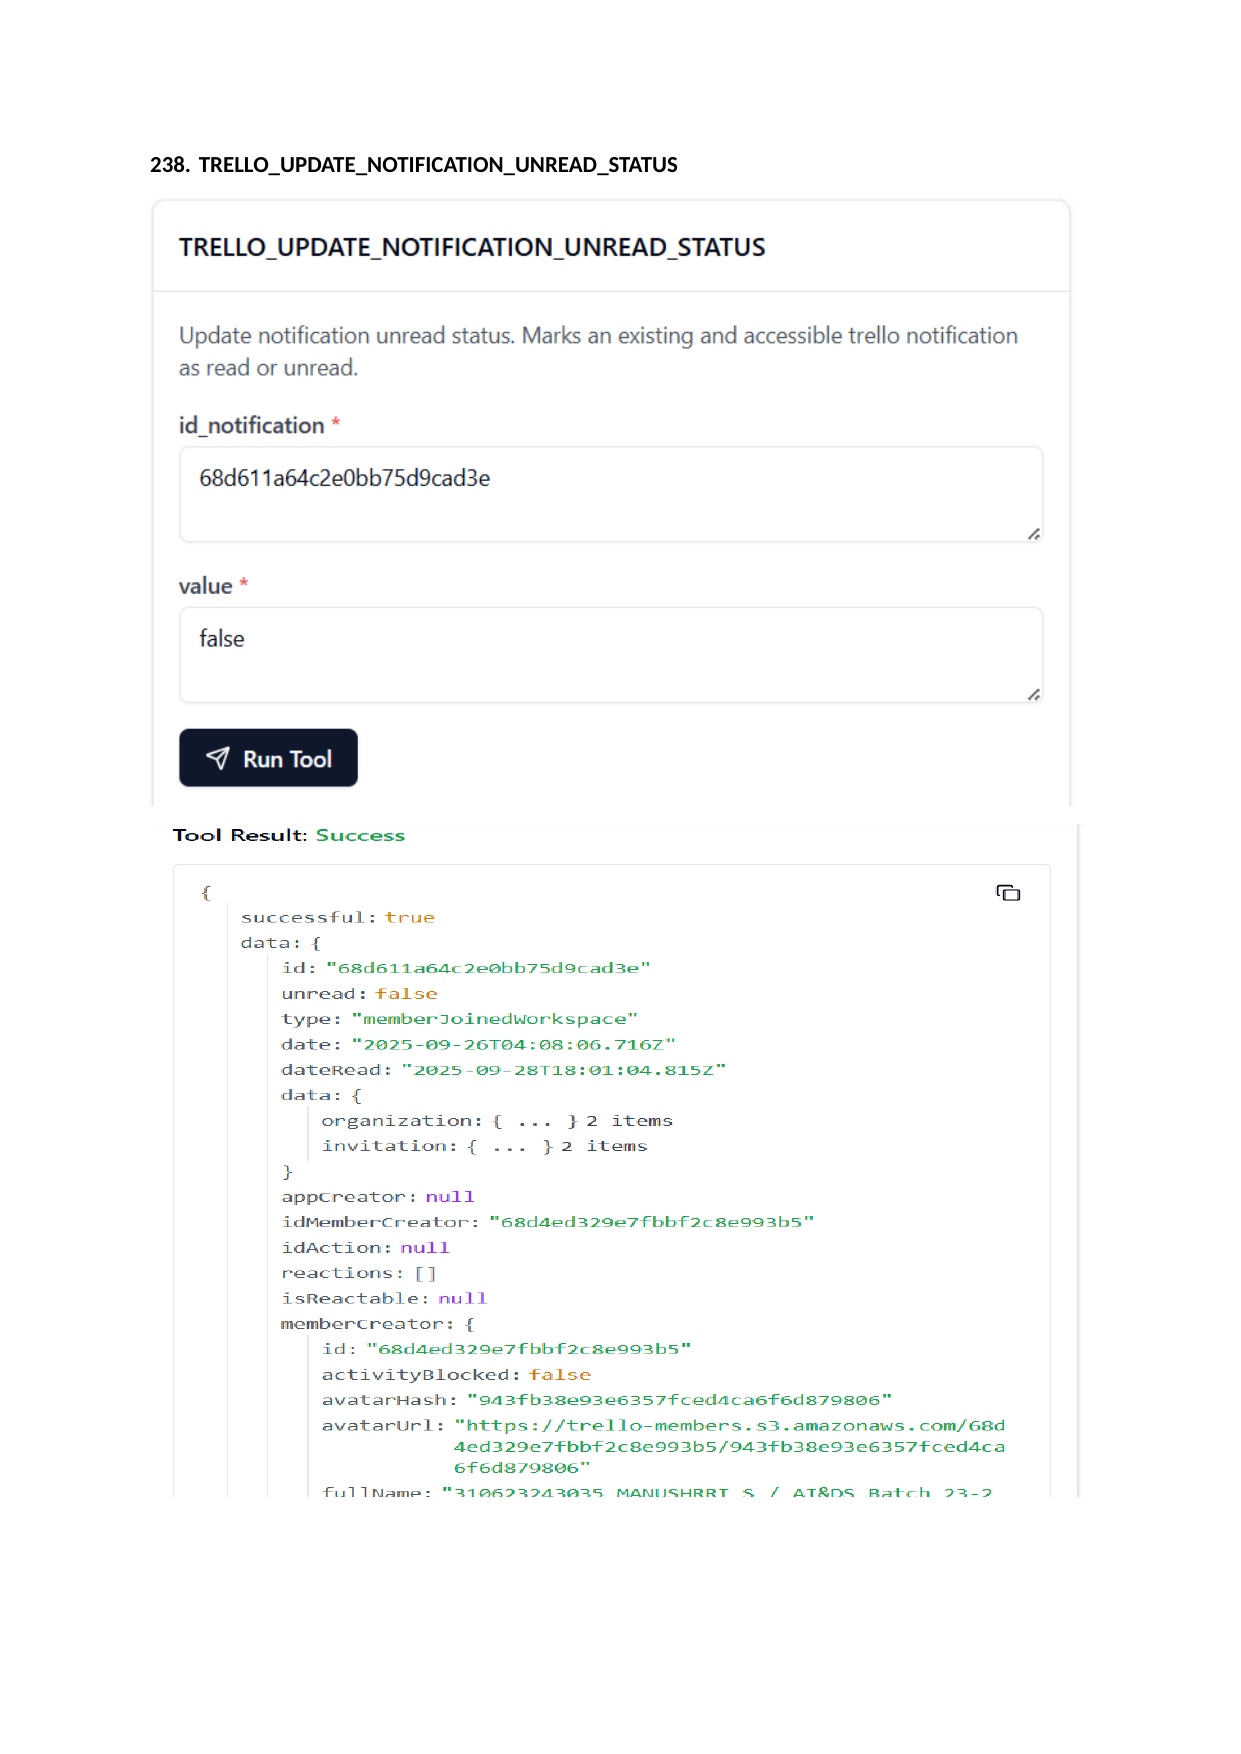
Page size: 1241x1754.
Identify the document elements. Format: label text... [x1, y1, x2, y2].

picture [150, 197, 1091, 806]
picture [150, 824, 1091, 1497]
text 238. TRELLO_UPDATE_NOTIFICATION_UNREAD_STATUS [150, 150, 1090, 178]
